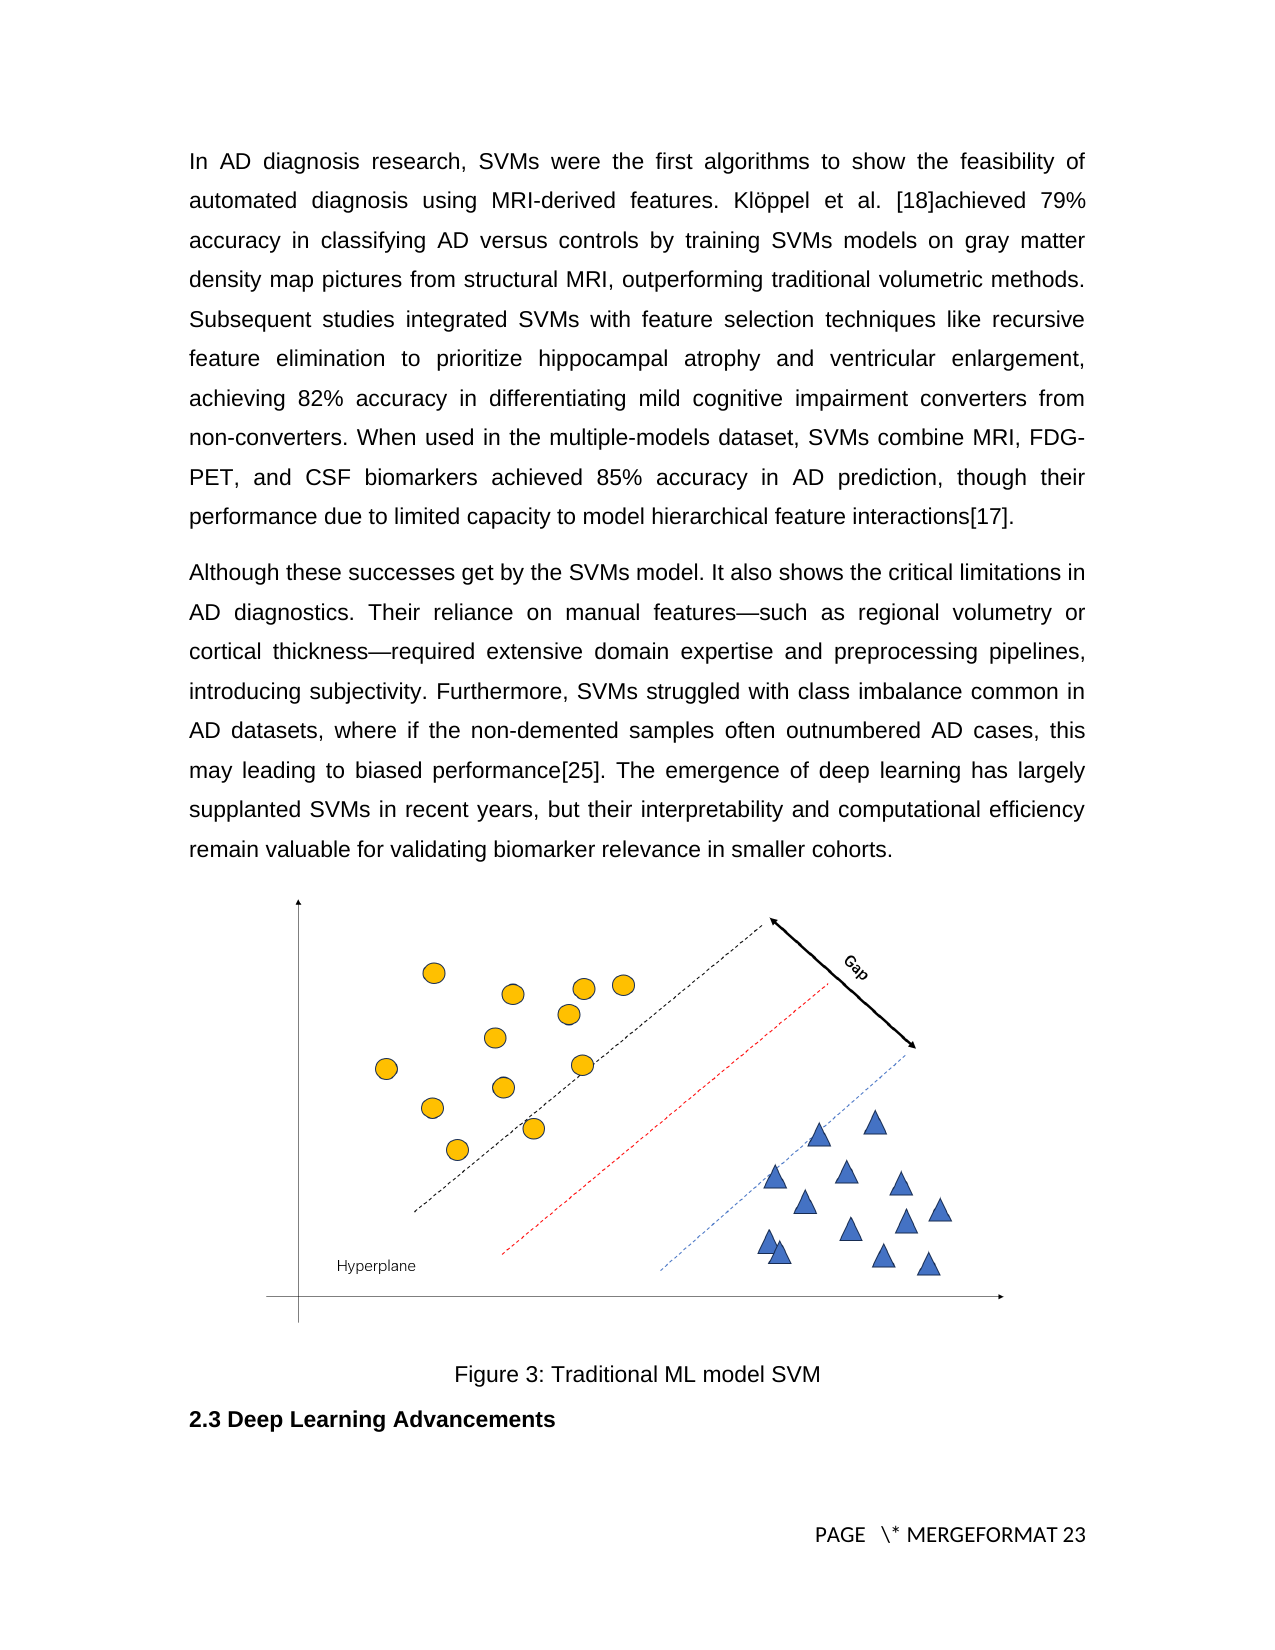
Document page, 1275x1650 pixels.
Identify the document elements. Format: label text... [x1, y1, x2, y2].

text Although these successes get by the SVMs model. It also shows the critical limitations in AD diagnostics. Their reliance on manual features—such as regional volumetry or cortical thickness—required extensive domain expertise and preprocessing pipelines, introducing subjectivity. Furthermore, SVMs struggled with class imbalance common in AD datasets, where if the non-demented samples often outnumbered AD cases, this may leading to biased performance[25]. The emergence of deep learning has largely supplanted SVMs in recent years, but their interpretability and computational efficiency remain valuable for validating biomarker relevance in smaller cohorts. [189, 559, 1086, 862]
text In AD diagnosis research, SVMs were the first algorithms to show the feasibility of automated diagnosis using MRI-derived features. Klöppel et al. [18]achieved 79% accuracy in classifying AD versus controls by training SVMs models on gray matter density map pictures from structural MRI, outperforming traditional volumetric methods. Subsequent studies integrated SVMs with feature selection techniques like recursive feature elimination to prioritize hippocampal atrophy and ventricular enlargement, achieving 82% accuracy in differentiating mild cognitive impairment converters from non-converters. When used in the multiple-models dataset, SVMs combine MRI, FDG-PET, and CSF biomarkers achieved 85% accuracy in AD prediction, though their performance due to limited capacity to model hierarchical feature interactions[17]. [189, 148, 1086, 529]
picture [245, 891, 1030, 1331]
text 2.3 Deep Learning Advancements [189, 1406, 1086, 1433]
text Figure 3: Traditional ML model SVM [189, 1361, 1086, 1388]
